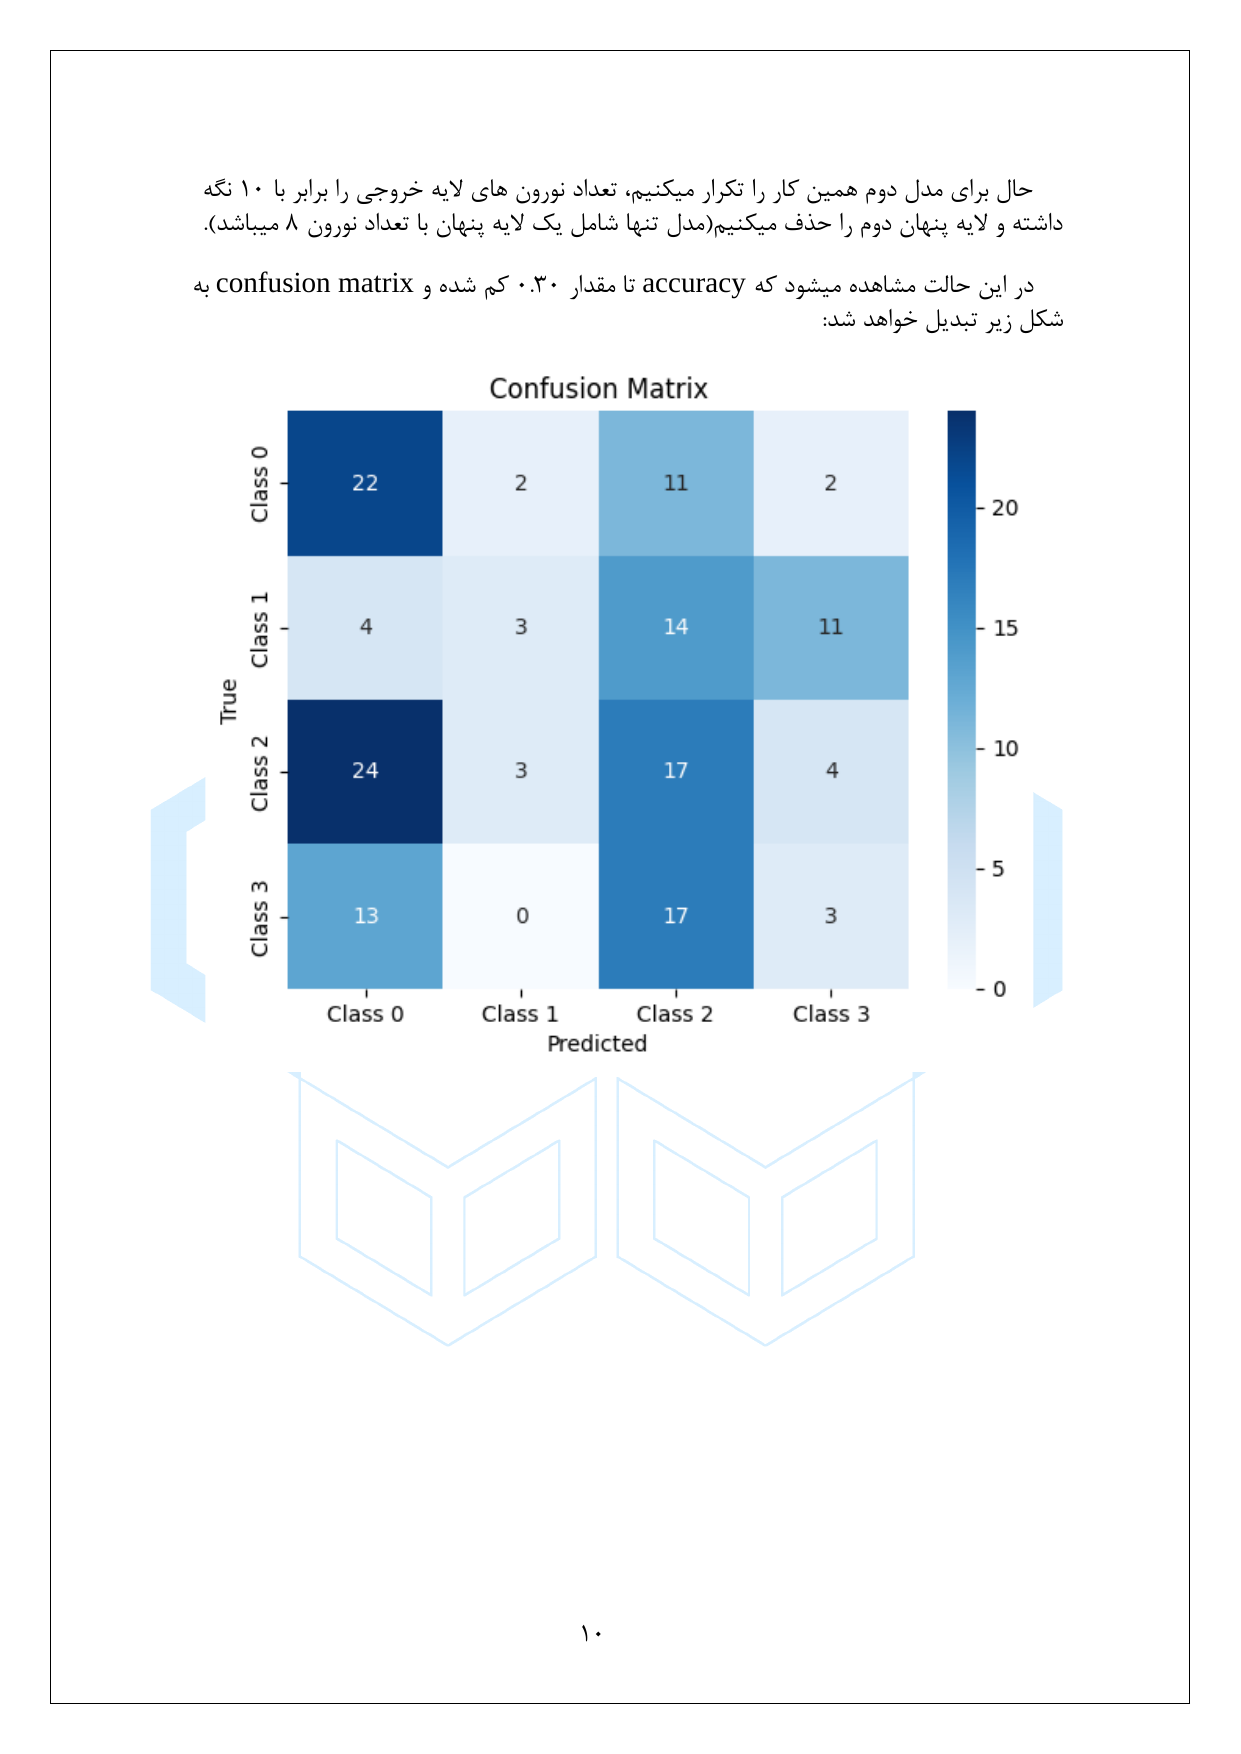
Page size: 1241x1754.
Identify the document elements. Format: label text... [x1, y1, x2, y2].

picture [205, 361, 1034, 1072]
text در این حالت مشاهده میشود که accuracy تا مقدار 0.30 کم شده و confusion matrix به شکل زیر تبدیل خواهد شد: [150, 265, 1063, 336]
text حال برای مدل دوم همین کار را تکرار میکنیم، تعداد نورون های لایه خروجی را برابر با 10 نگه داشته و لایه پنهان دوم را حذف میکنیم(مدل تنها شامل یک لایه پنهان با تعداد نورون 8 میباشد). [150, 177, 1063, 240]
